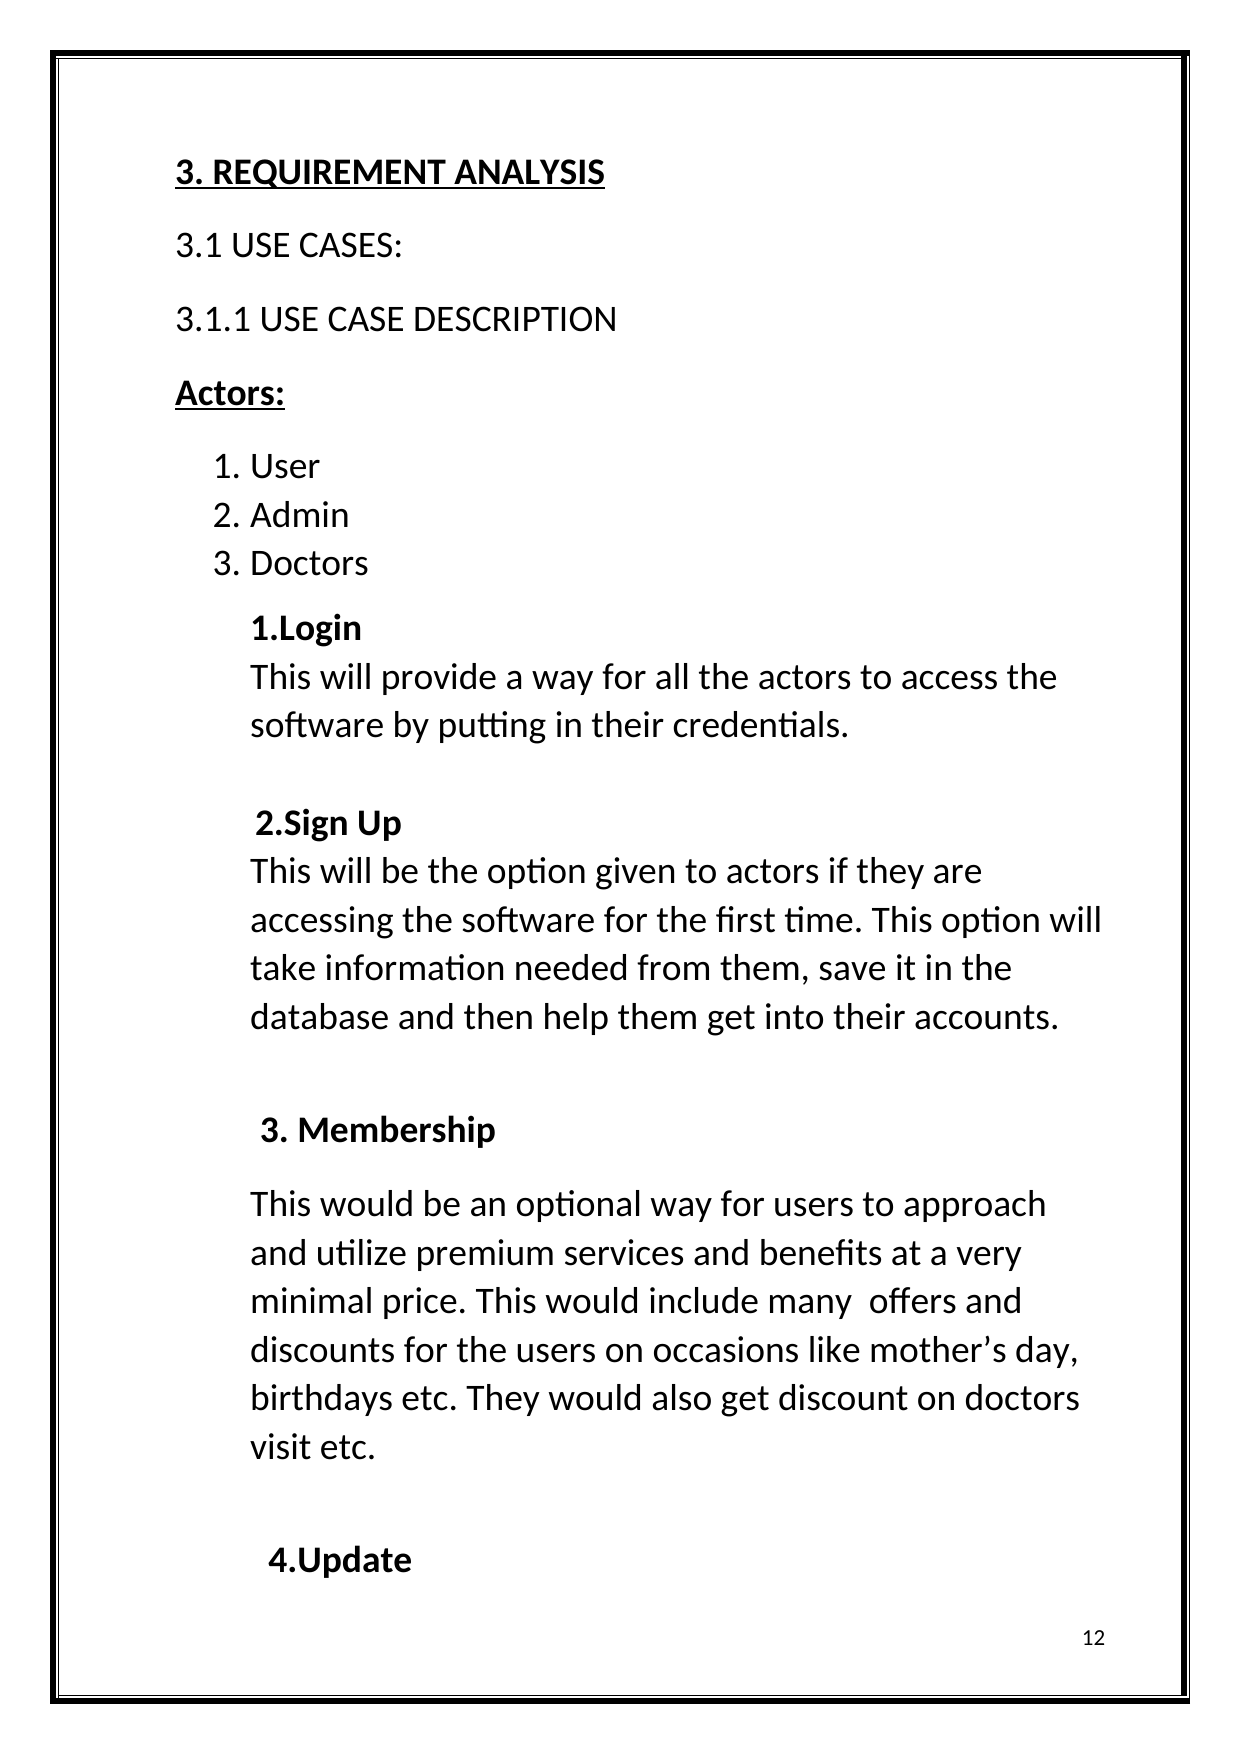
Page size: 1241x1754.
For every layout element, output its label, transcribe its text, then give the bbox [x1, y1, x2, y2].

text 2.Sign Up [212, 798, 1105, 844]
list Doctors [212, 539, 1105, 585]
list User [212, 442, 1105, 488]
list Admin [212, 491, 1105, 536]
text This would be an optional way for users to approach and utilize premium services and benefits at a very minimal price. This would include many offers and discounts for the users on occasions like mother’s day, birthdays etc. They would also get discount on doctors visit etc. [250, 1180, 1105, 1468]
text 3. REQUIREMENT ANALYSIS [175, 148, 1105, 194]
text This will be the option given to actors if they are accessing the software for the first time. This option will take information needed from them, save it in the database and then help them get into their accounts. [250, 847, 1105, 1038]
text 3. Membership [175, 1106, 1105, 1152]
text Actors: [175, 368, 1105, 414]
text 4.Update [175, 1536, 1105, 1582]
text 1.Login [250, 604, 1105, 650]
text 3.1.1 USE CASE DESCRIPTION [175, 295, 1105, 341]
text 3.1 USE CASES: [175, 221, 1105, 267]
text This will provide a way for all the actors to access the software by putting in their credentials. [250, 653, 1105, 747]
